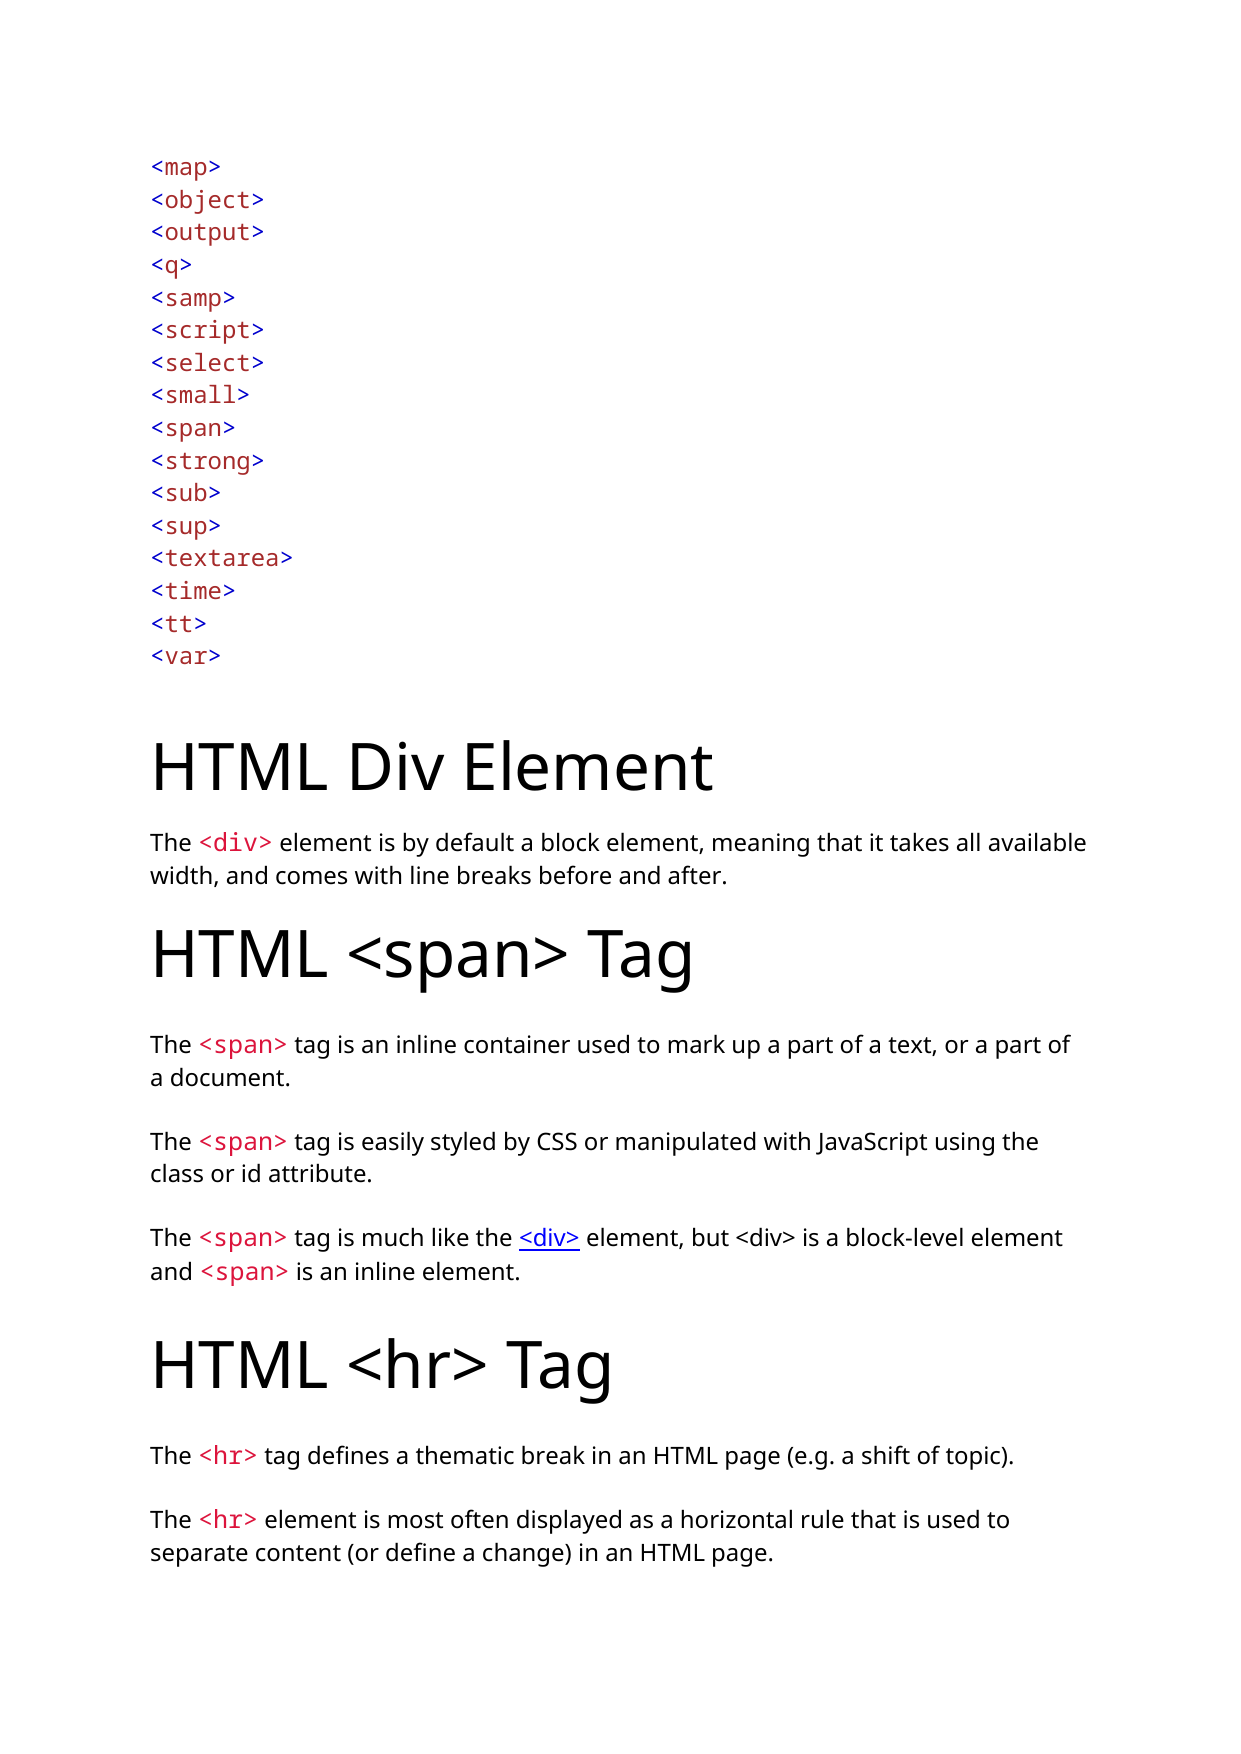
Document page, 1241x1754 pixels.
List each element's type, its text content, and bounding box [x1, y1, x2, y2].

text The <hr> element is most often displayed as a horizontal rule that is used to separate content (or define a change) in an HTML page. [150, 1501, 1090, 1568]
text <object> [150, 183, 1090, 215]
text <script> [150, 313, 1090, 346]
text The <span> tag is much like the <div> element, but <div> is a block-level element and <span> is an inline element. [150, 1220, 1090, 1288]
text <time> [150, 574, 1090, 606]
text <sub> [150, 476, 1090, 509]
text <textarea> [150, 541, 1090, 574]
text <map> [150, 150, 1090, 183]
text <strong> [150, 443, 1090, 476]
text The <hr> tag defines a thematic break in an HTML page (e.g. a shift of topic). [150, 1437, 1090, 1471]
text <output> [150, 215, 1090, 248]
text <samp> [150, 280, 1090, 313]
subtitle HTML <hr> Tag [150, 1318, 1090, 1407]
text The <span> tag is easily styled by CSS or manipulated with JavaScript using the class or id attribute. [150, 1123, 1090, 1190]
text <small> [150, 378, 1090, 411]
text <q> [150, 248, 1090, 280]
text <select> [150, 346, 1090, 378]
subtitle HTML <span> Tag [150, 907, 1090, 997]
subtitle HTML Div Element [150, 720, 1090, 809]
text The <span> tag is an inline container used to mark up a part of a text, or a part of a document. [150, 1027, 1090, 1093]
text <tt> [150, 606, 1090, 639]
text <var> [150, 639, 1090, 672]
text <sup> [150, 509, 1090, 541]
text The <div> element is by default a block element, meaning that it takes all available width, and comes with line breaks before and after. [150, 825, 1090, 892]
text <span> [150, 411, 1090, 443]
